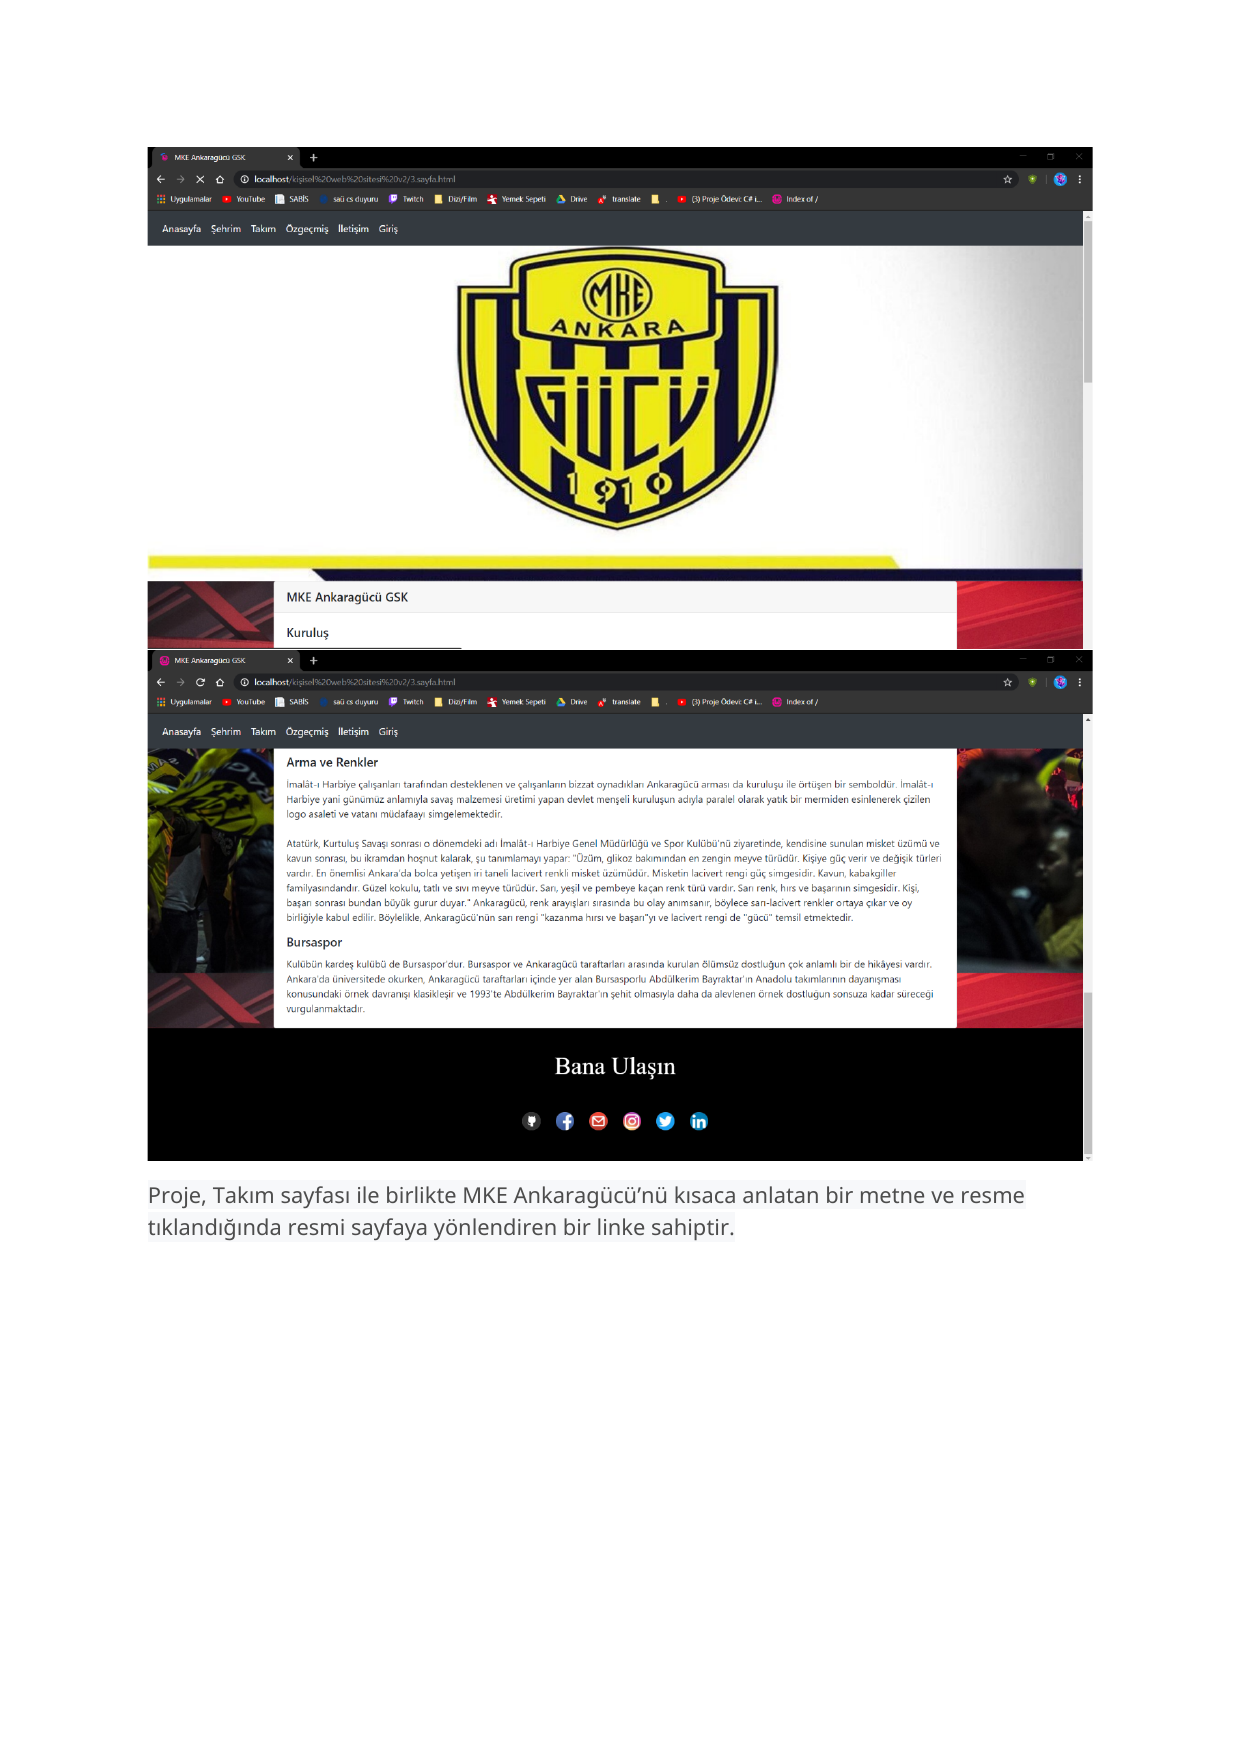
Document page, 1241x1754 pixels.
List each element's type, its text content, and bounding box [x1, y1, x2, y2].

picture [147, 650, 1093, 1161]
picture [147, 147, 1093, 649]
text Proje, Takım sayfası ile birlikte MKE Ankaragücü’nü kısaca anlatan bir metne ve resme tıklandığında resmi sayfaya yönlendiren bir linke sahiptir. [148, 1180, 1093, 1242]
